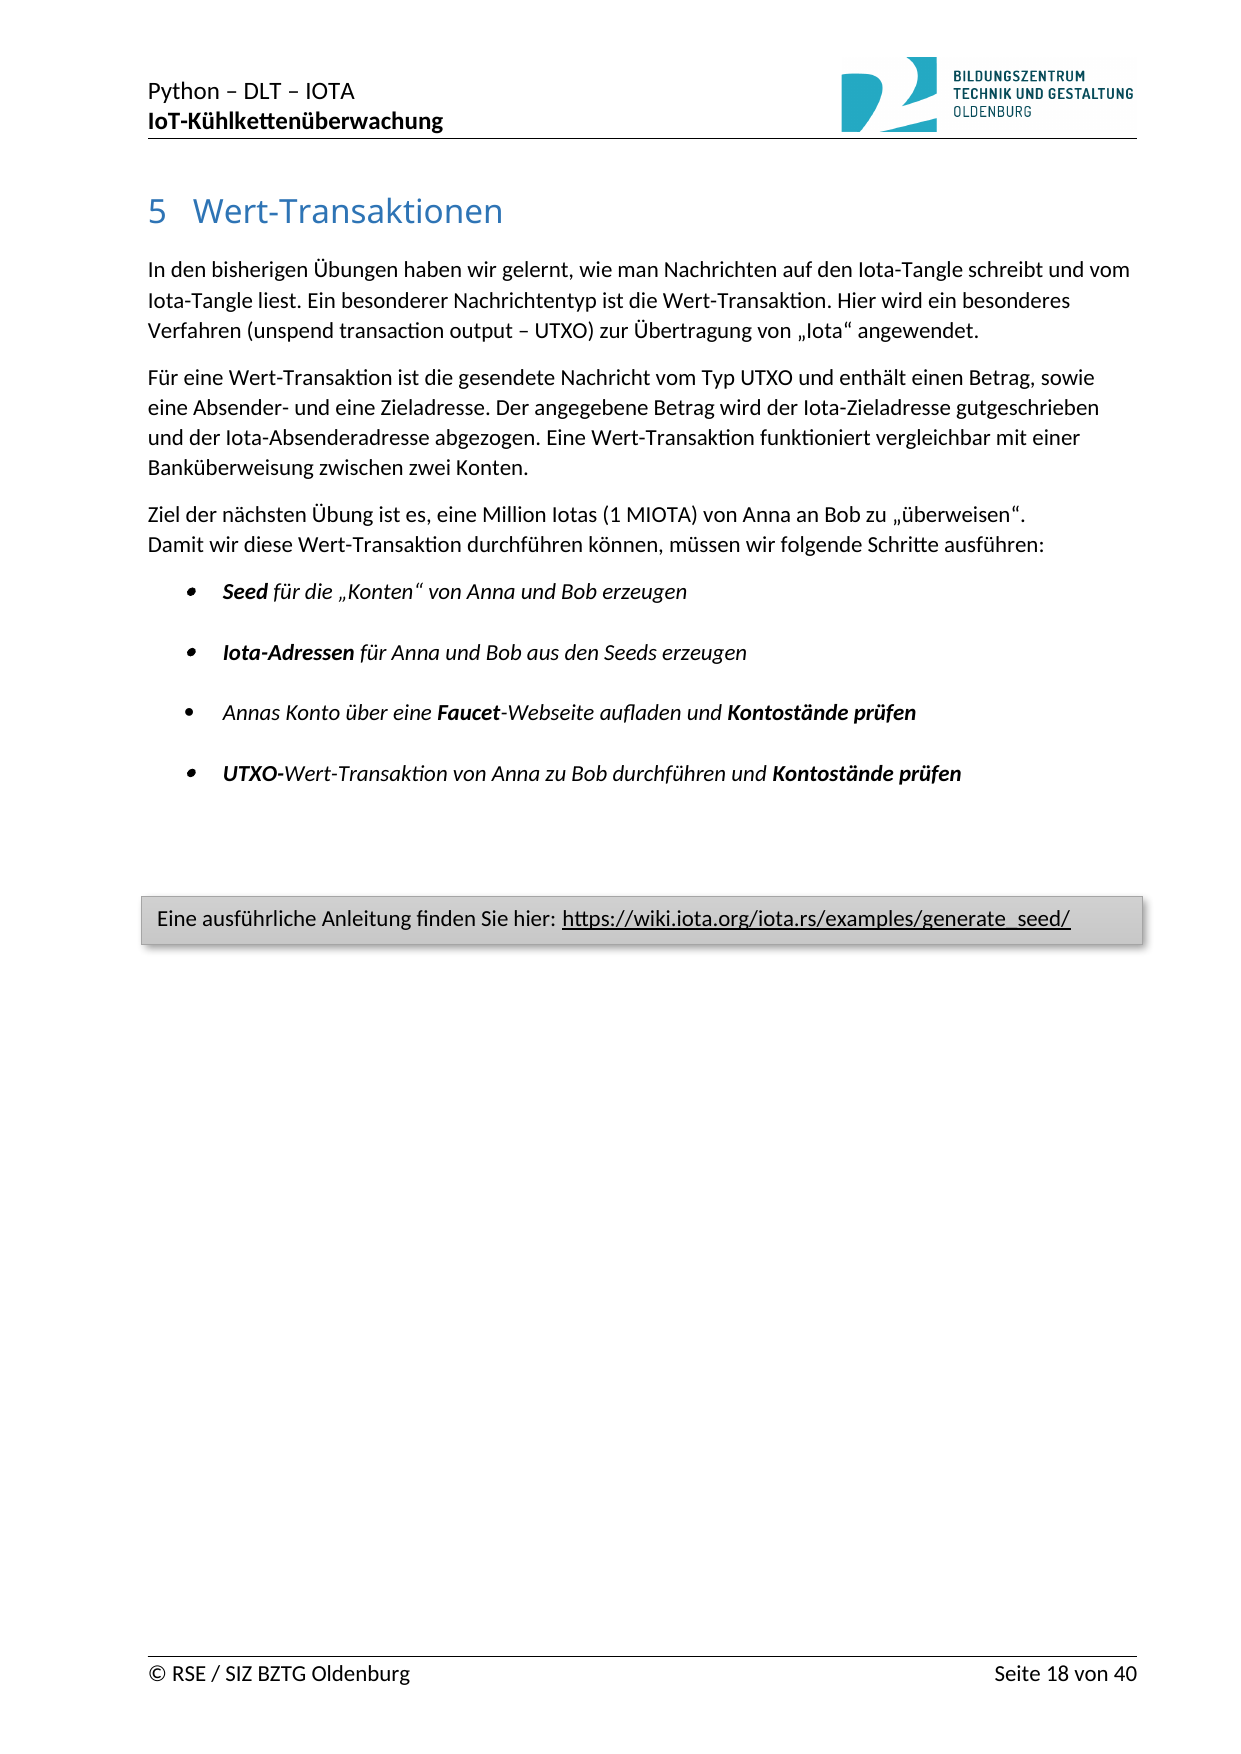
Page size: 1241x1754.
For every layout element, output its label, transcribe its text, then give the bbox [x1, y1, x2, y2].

list UTXO-Wert-Transaktion von Anna zu Bob durchführen und Kontostände prüfen [185, 759, 1137, 787]
list Iota-Adressen für Anna und Bob aus den Seeds erzeugen [185, 638, 1137, 696]
picture [841, 57, 1137, 132]
subtitle Wert-Transaktionen [148, 187, 1137, 233]
text Ziel der nächsten Übung ist es, eine Million Iotas (1 MIOTA) von Anna an Bob zu „überweisen“. Damit wir diese Wert-Transaktion durchführen können, müssen wir folgende Schritte ausführen: [148, 500, 1137, 559]
list Annas Konto über eine Faucet-Webseite aufladen und Kontostände prüfen [185, 698, 1137, 757]
list Seed für die „Konten“ von Anna und Bob erzeugen [185, 577, 1137, 636]
text In den bisherigen Übungen haben wir gelernt, wie man Nachrichten auf den Iota-Tangle schreibt und vom Iota-Tangle liest. Ein besonderer Nachrichtentyp ist die Wert-Transaktion. Hier wird ein besonderes Verfahren (unspend transaction output – UTXO) zur Übertragung von „Iota“ angewendet. [148, 256, 1137, 344]
text Für eine Wert-Transaktion ist die gesendete Nachricht vom Typ UTXO und enthält einen Betrag, sowie eine Absender- und eine Zieladresse. Der angegebene Betrag wird der Iota-Zieladresse gutgeschrieben und der Iota-Absenderadresse abgezogen. Eine Wert-Transaktion funktioniert vergleichbar mit einer Banküberweisung zwischen zwei Konten. [148, 363, 1137, 482]
